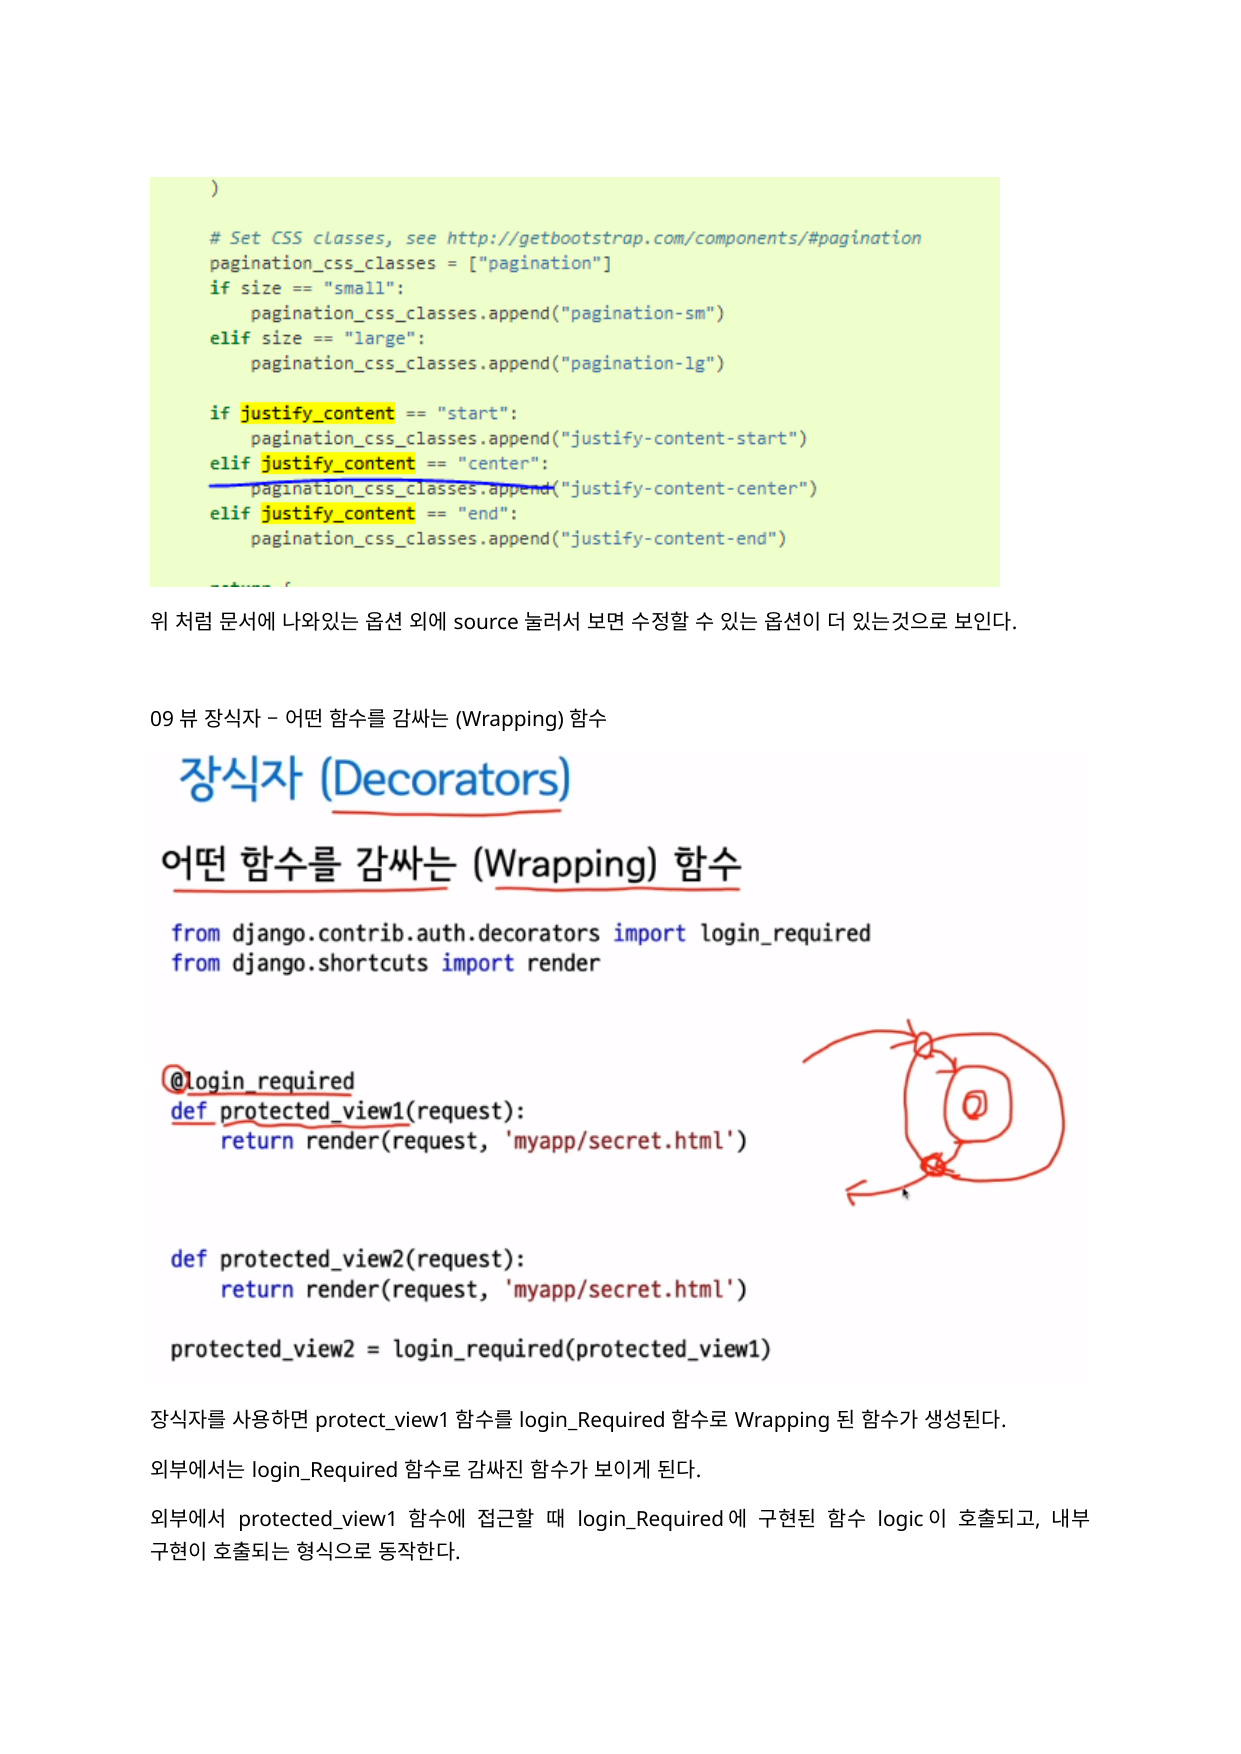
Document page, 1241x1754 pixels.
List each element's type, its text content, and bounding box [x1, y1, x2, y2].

text 외부에서는 login_Required 함수로 감싸진 함수가 보이게 된다. [150, 1453, 1090, 1483]
text 외부에서 protected_view1 함수에 접근할 때 login_Required에 구현된 함수 logic이 호출되고, 내부 구현이 호출되는 형식으로 동작한다. [150, 1502, 1090, 1565]
picture [150, 177, 1001, 587]
text 장식자를 사용하면 protect_view1 함수를 login_Required 함수로 Wrapping 된 함수가 생성된다. [150, 1403, 1090, 1434]
text 위 처럼 문서에 나와있는 옵션 외에 source 눌러서 보면 수정할 수 있는 옵션이 더 있는것으로 보인다. [150, 605, 1090, 636]
subtitle 09 뷰 장식자 – 어떤 함수를 감싸는 (Wrapping) 함수 [150, 702, 1090, 732]
picture [150, 751, 1091, 1385]
